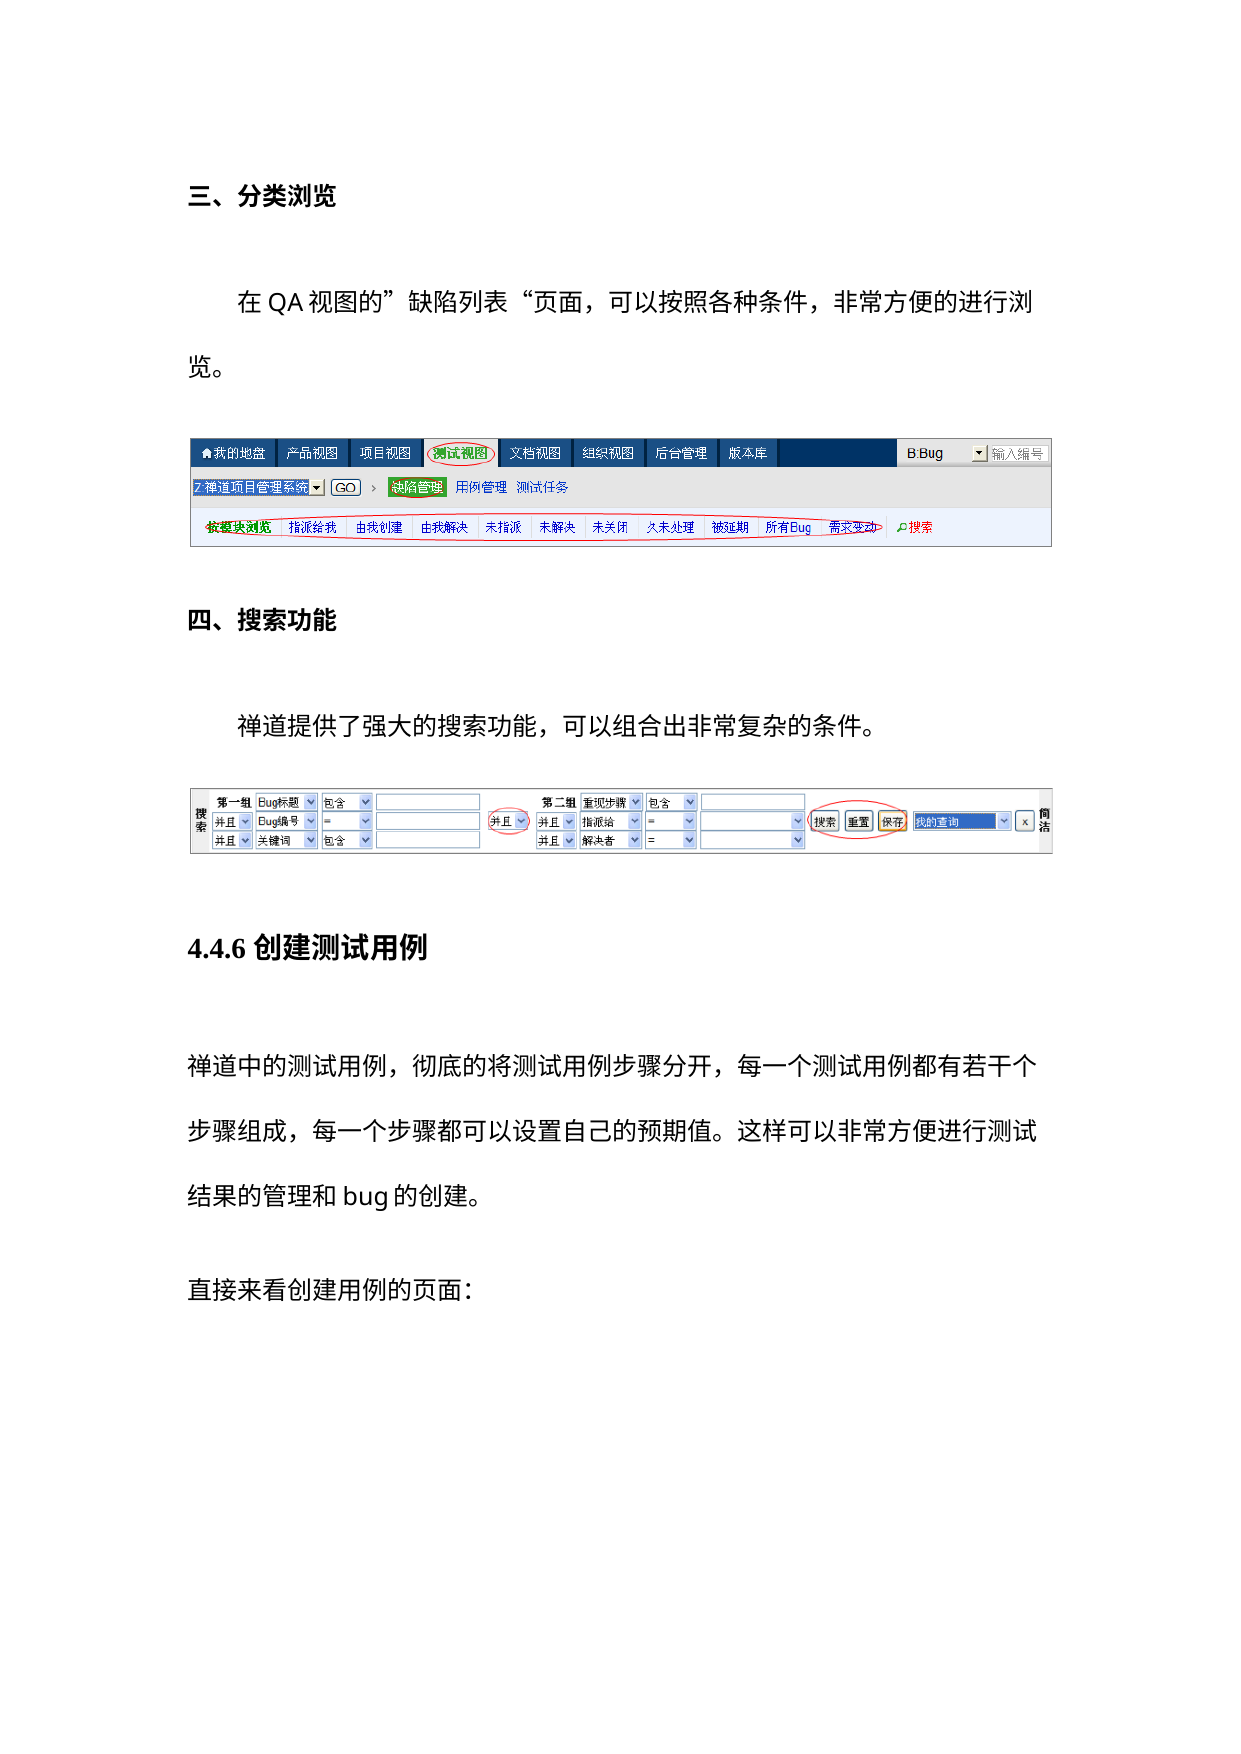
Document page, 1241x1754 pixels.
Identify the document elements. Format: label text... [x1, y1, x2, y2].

text 禅道中的测试用例，彻底的将测试用例步骤分开，每一个测试用例都有若干个步骤组成，每一个步骤都可以设置自己的预期值。这样可以非常方便进行测试结果的管理和bug的创建。 [187, 1032, 1053, 1227]
text 直接来看创建用例的页面： [187, 1256, 1053, 1321]
text 在QA视图的”缺陷列表“页面，可以按照各种条件，非常方便的进行浏览。 [187, 268, 1053, 398]
subtitle 四、搜索功能 [187, 586, 1053, 651]
subtitle 4.4.6 创建测试用例 [187, 913, 1053, 978]
picture [187, 786, 1053, 855]
text 禅道提供了强大的搜索功能，可以组合出非常复杂的条件。 [187, 692, 1053, 757]
subtitle 三、分类浏览 [187, 162, 1053, 227]
picture [187, 435, 1053, 550]
